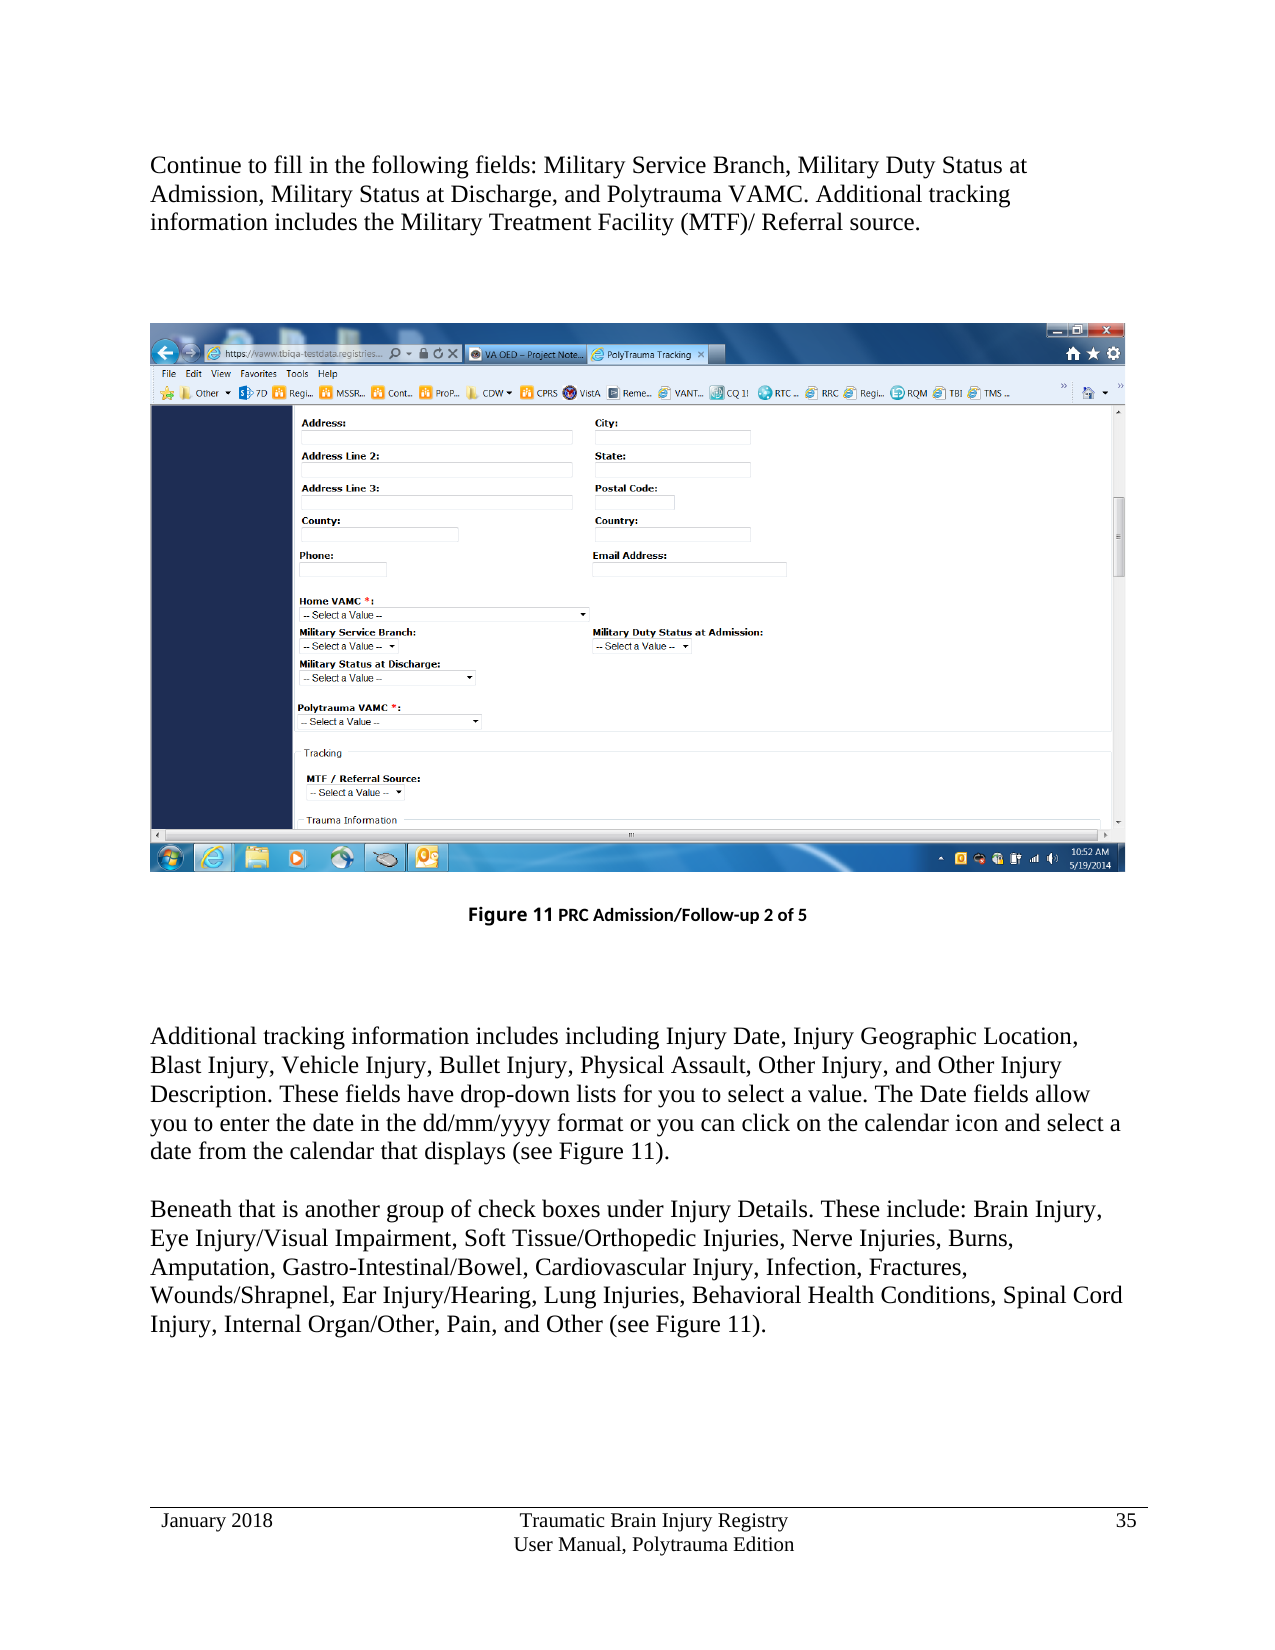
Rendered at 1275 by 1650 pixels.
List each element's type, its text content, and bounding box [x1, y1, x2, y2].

text Continue to fill in the following fields: Military Service Branch, Military Duty Status at Admission, Military Status at Discharge, and Polytrauma VAMC. Additional tracking information includes the Military Treatment Facility (MTF)/ Referral source. [150, 150, 1125, 236]
text Beneath that is another group of check boxes under Injury Details. These include: Brain Injury, Eye Injury/Visual Impairment, Soft Tissue/Orthopedic Injuries, Nerve Injuries, Burns, Amputation, Gastro-Intestinal/Bowel, Cardiovascular Injury, Infection, Fractures, Wounds/Shrapnel, Ear Injury/Hearing, Lung Injuries, Behavioral Health Conditions, Spinal Cord Injury, Internal Organ/Other, Pain, and Other (see Figure 11). [150, 1194, 1125, 1338]
picture [150, 323, 1125, 872]
text Figure 11 PRC Admission/Follow-up 2 of 5 [150, 901, 1125, 926]
text Additional tracking information includes including Injury Date, Injury Geographic Location, Blast Injury, Vehicle Injury, Bullet Injury, Physical Assault, Other Injury, and Other Injury Description. These fields have drop-down lists for you to select a value. The Date fields allow you to enter the date in the dd/mm/yyyy format or you can click on the calendar icon and select a date from the calendar that displays (see Figure 11). [150, 1021, 1125, 1165]
